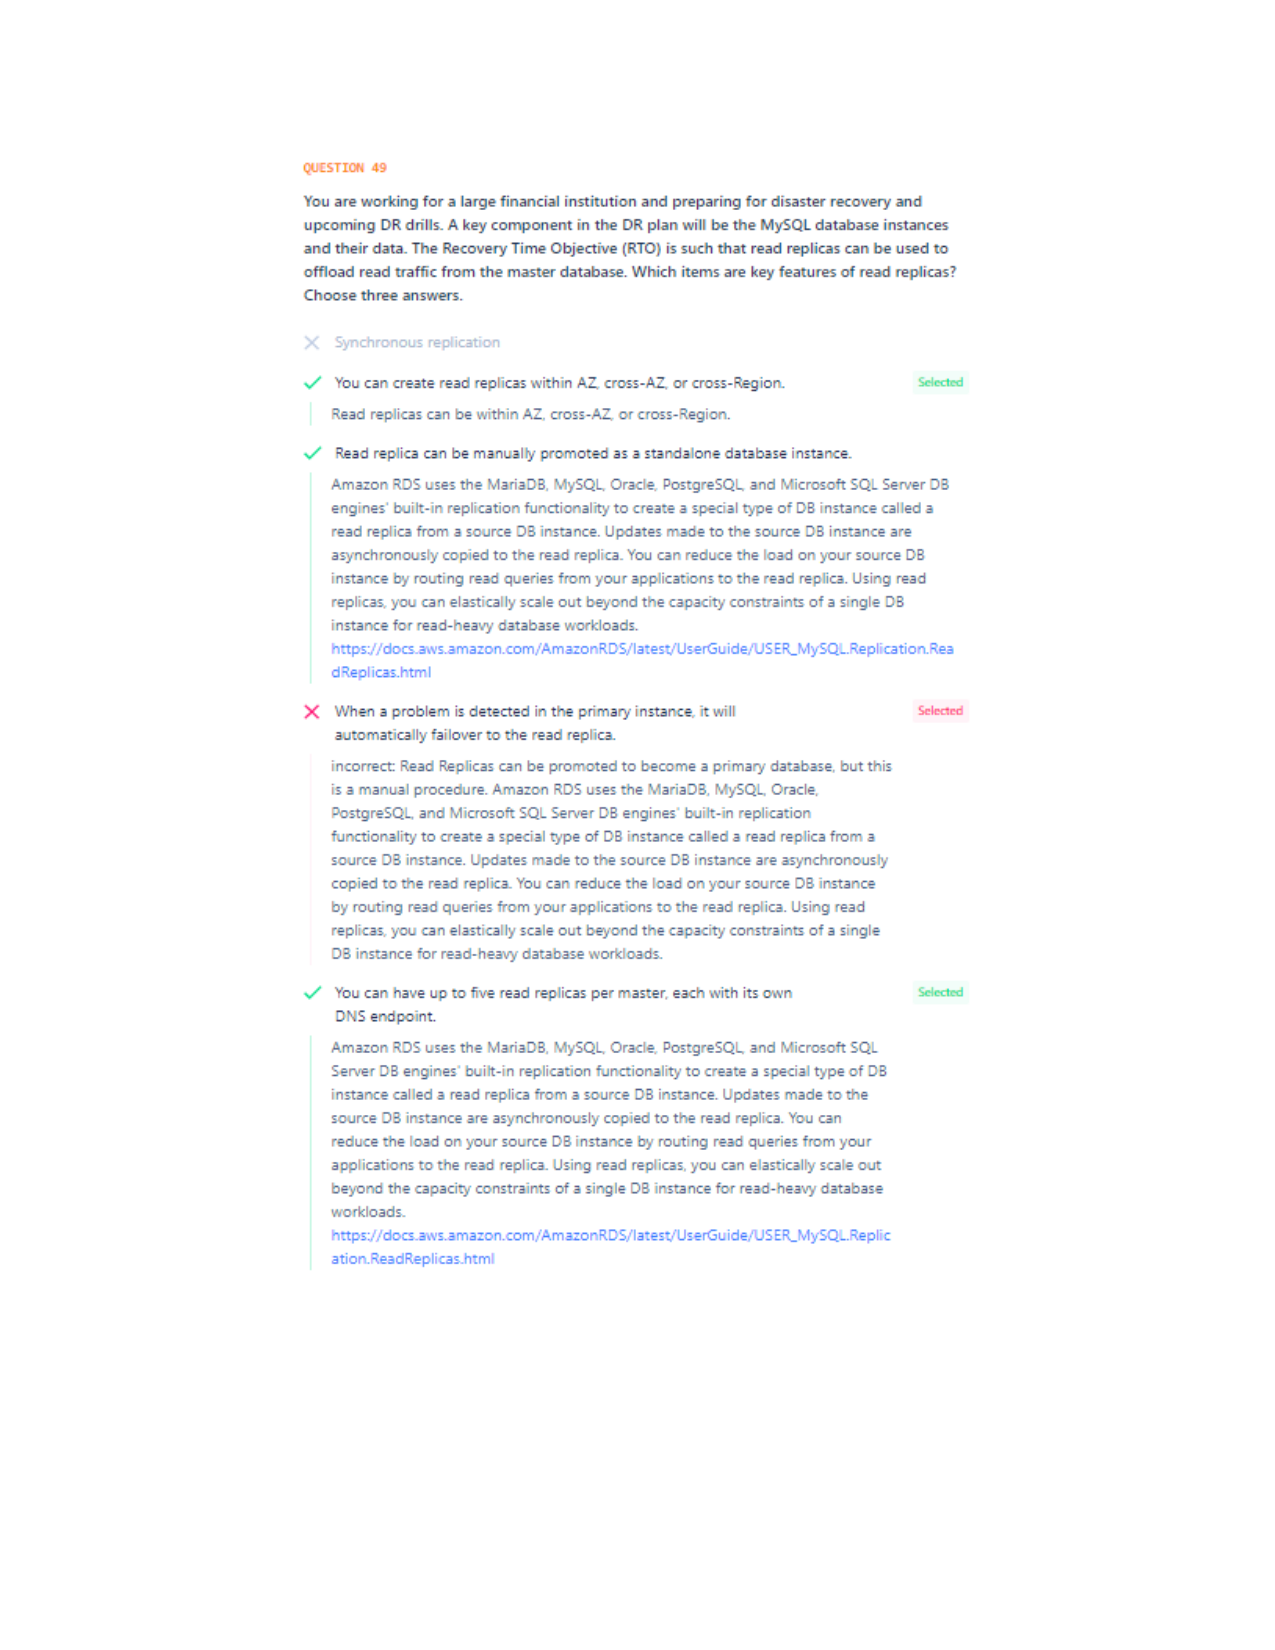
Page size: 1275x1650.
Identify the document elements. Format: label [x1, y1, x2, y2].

picture [293, 150, 982, 1297]
